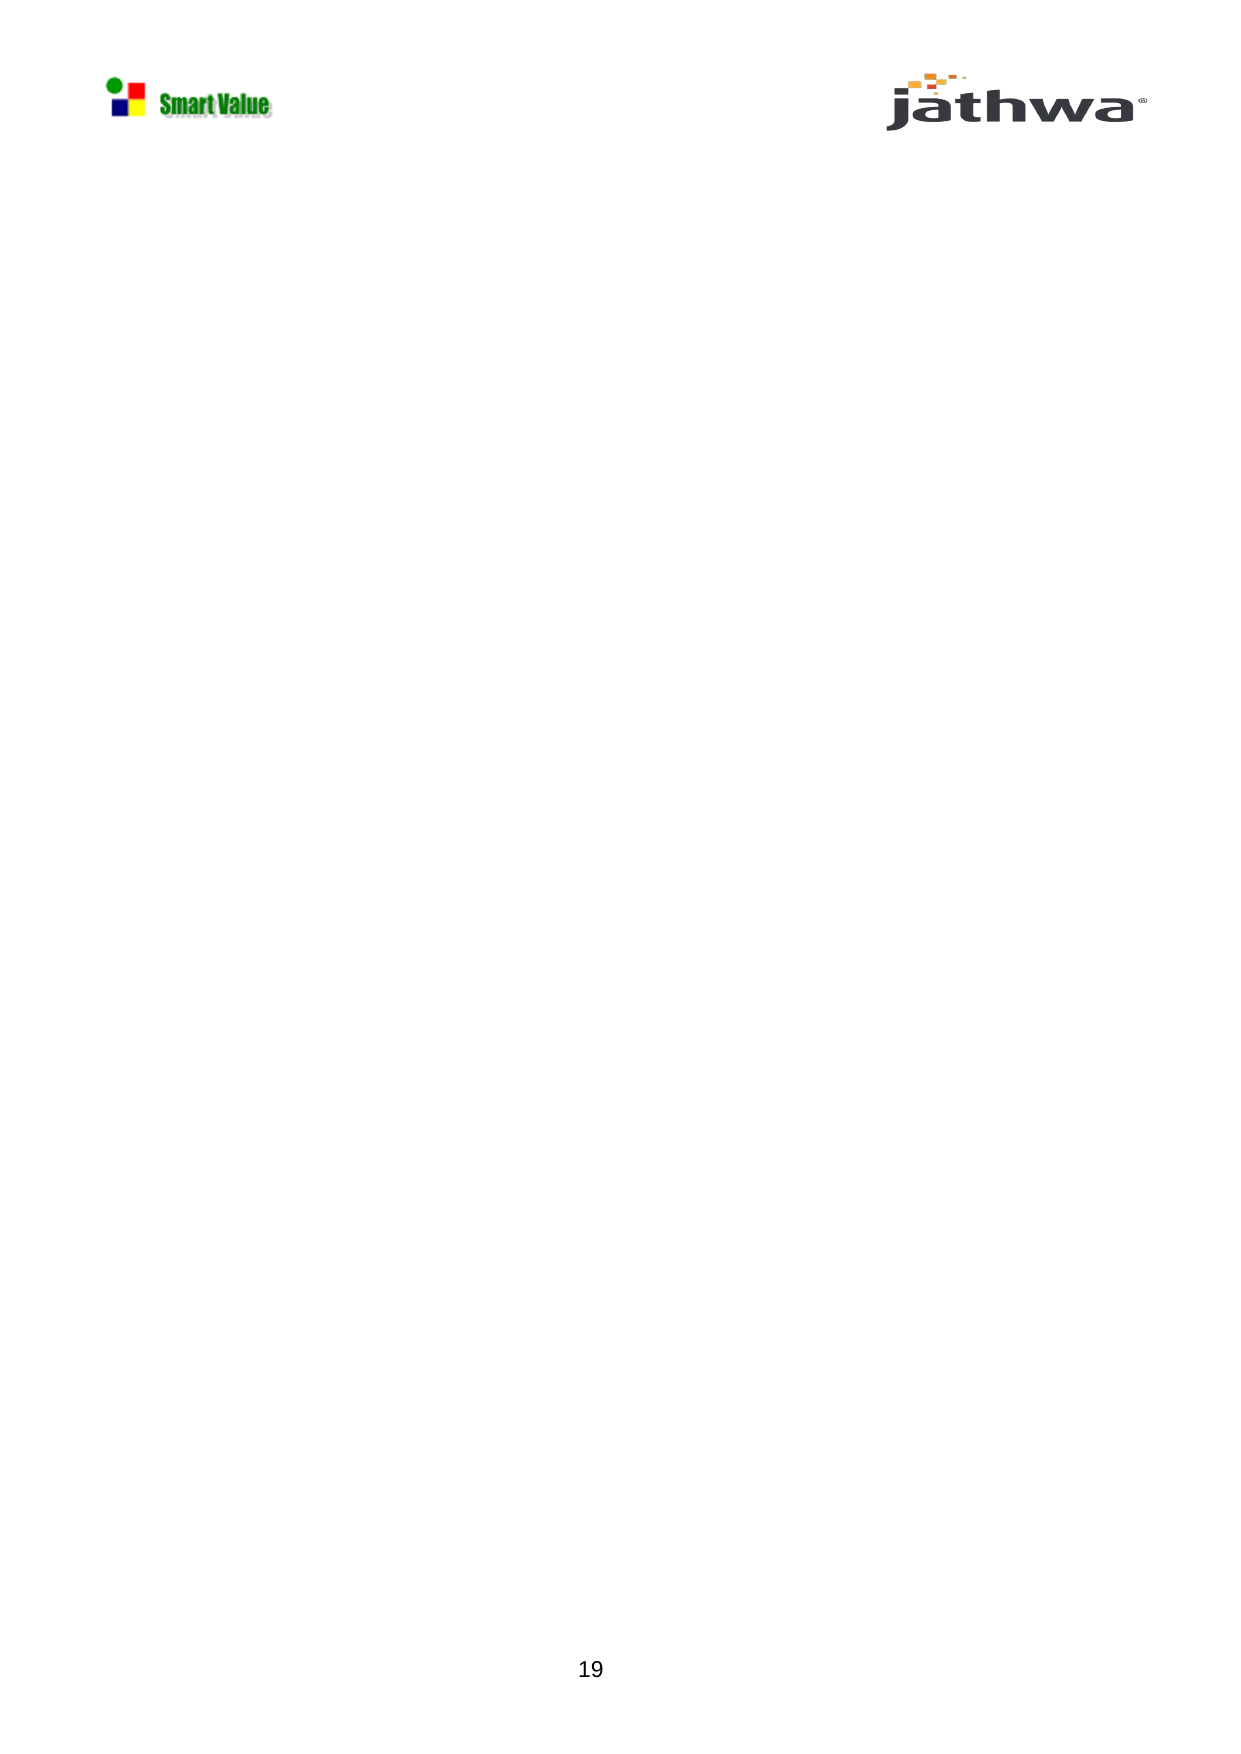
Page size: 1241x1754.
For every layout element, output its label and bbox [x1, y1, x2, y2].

picture [103, 74, 287, 131]
picture [886, 73, 1148, 131]
